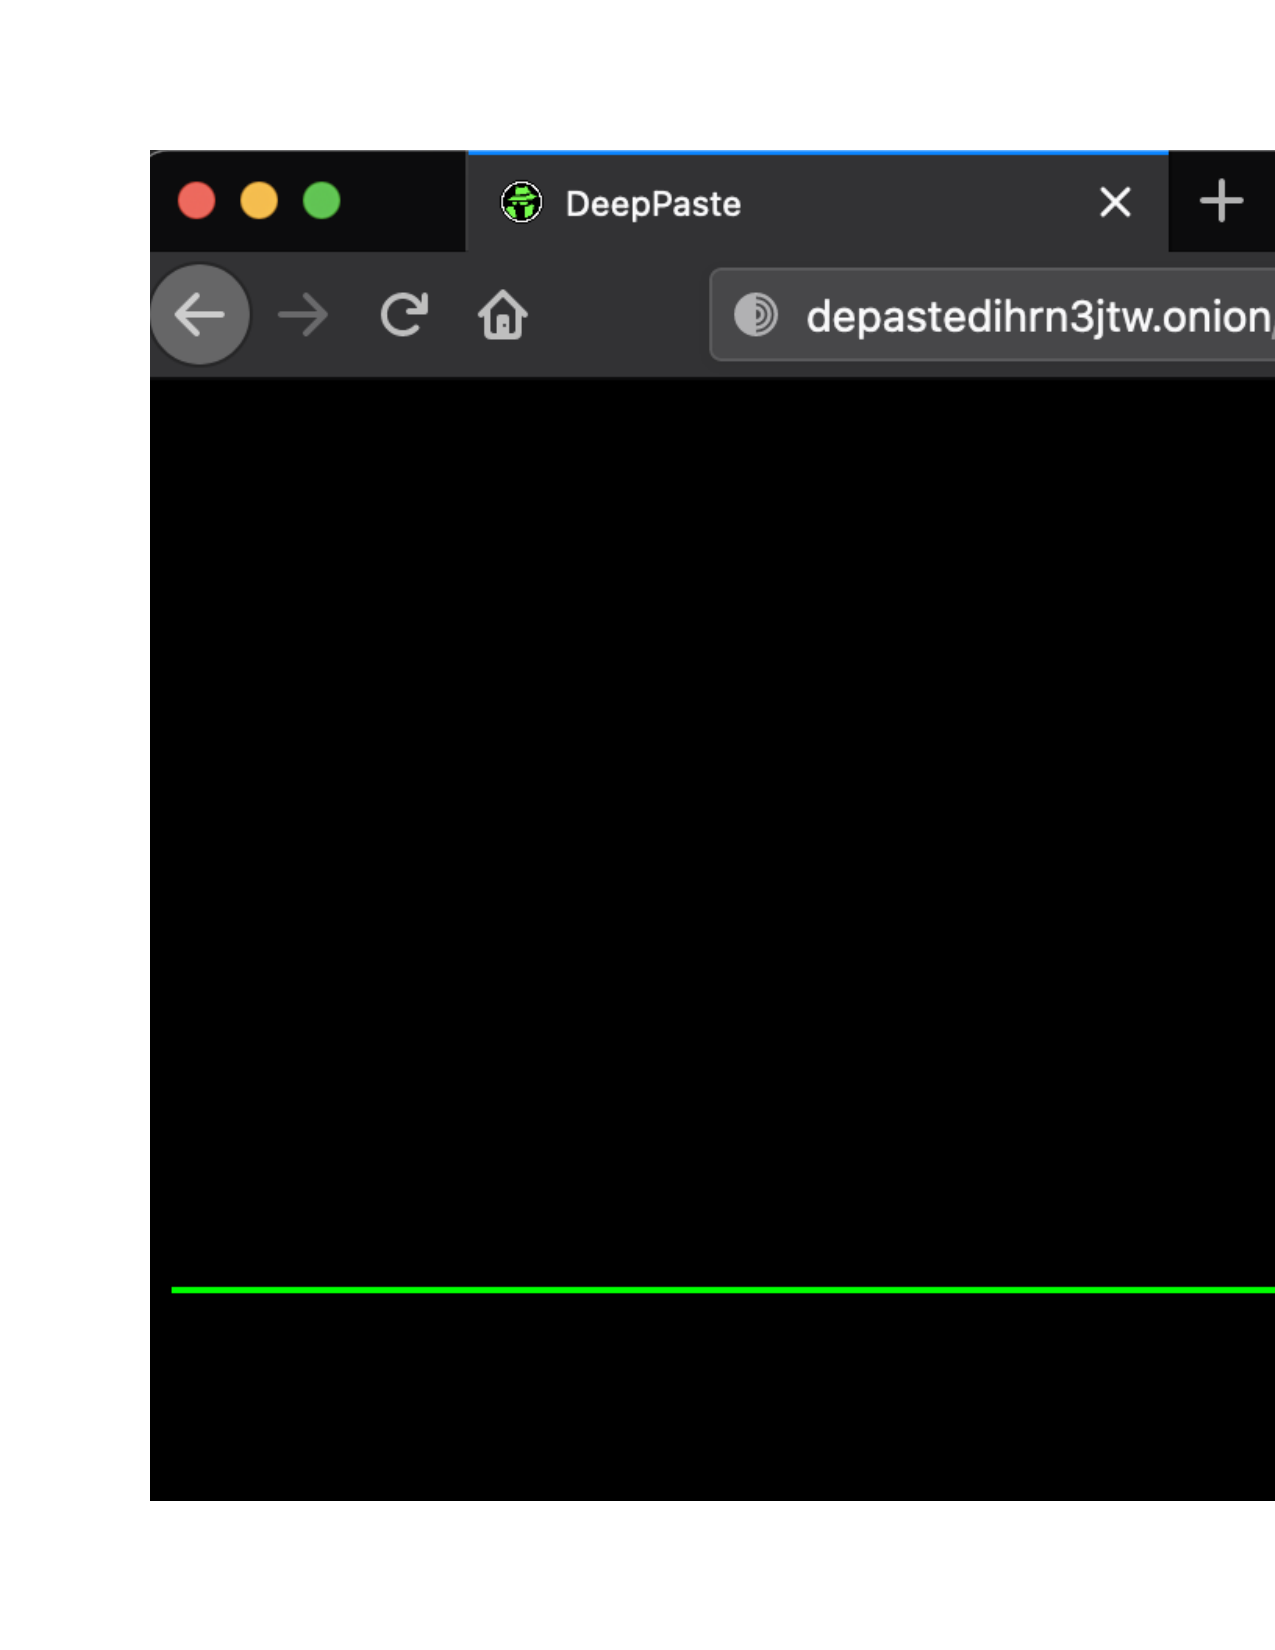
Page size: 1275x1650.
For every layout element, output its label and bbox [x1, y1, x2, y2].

picture [150, 150, 1275, 1501]
